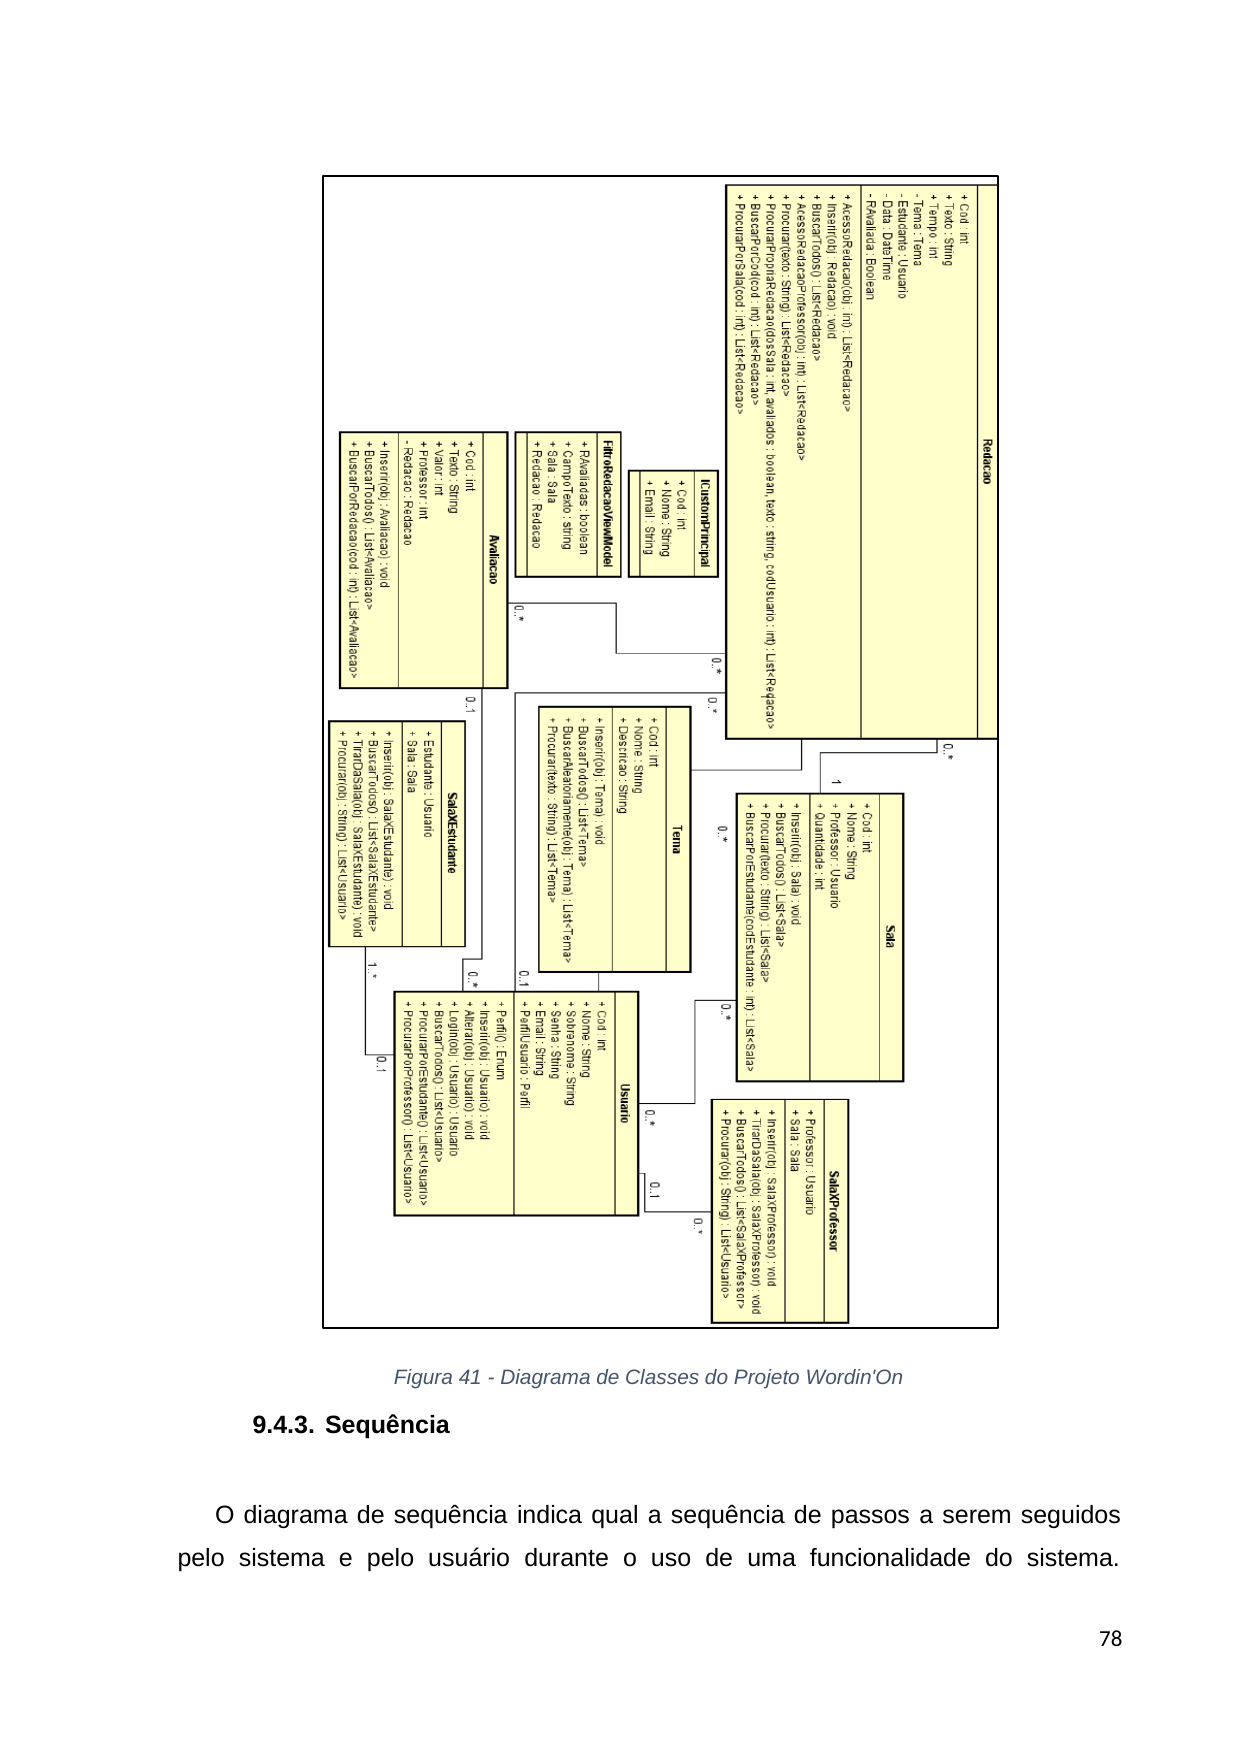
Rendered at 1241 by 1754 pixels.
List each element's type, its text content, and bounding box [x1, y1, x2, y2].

list Sequência [252, 1410, 1122, 1439]
text Figura 41 - Diagrama de Classes do Projeto Wordin'On [177, 1365, 1122, 1389]
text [177, 1500, 1122, 1572]
picture [325, 179, 997, 1327]
